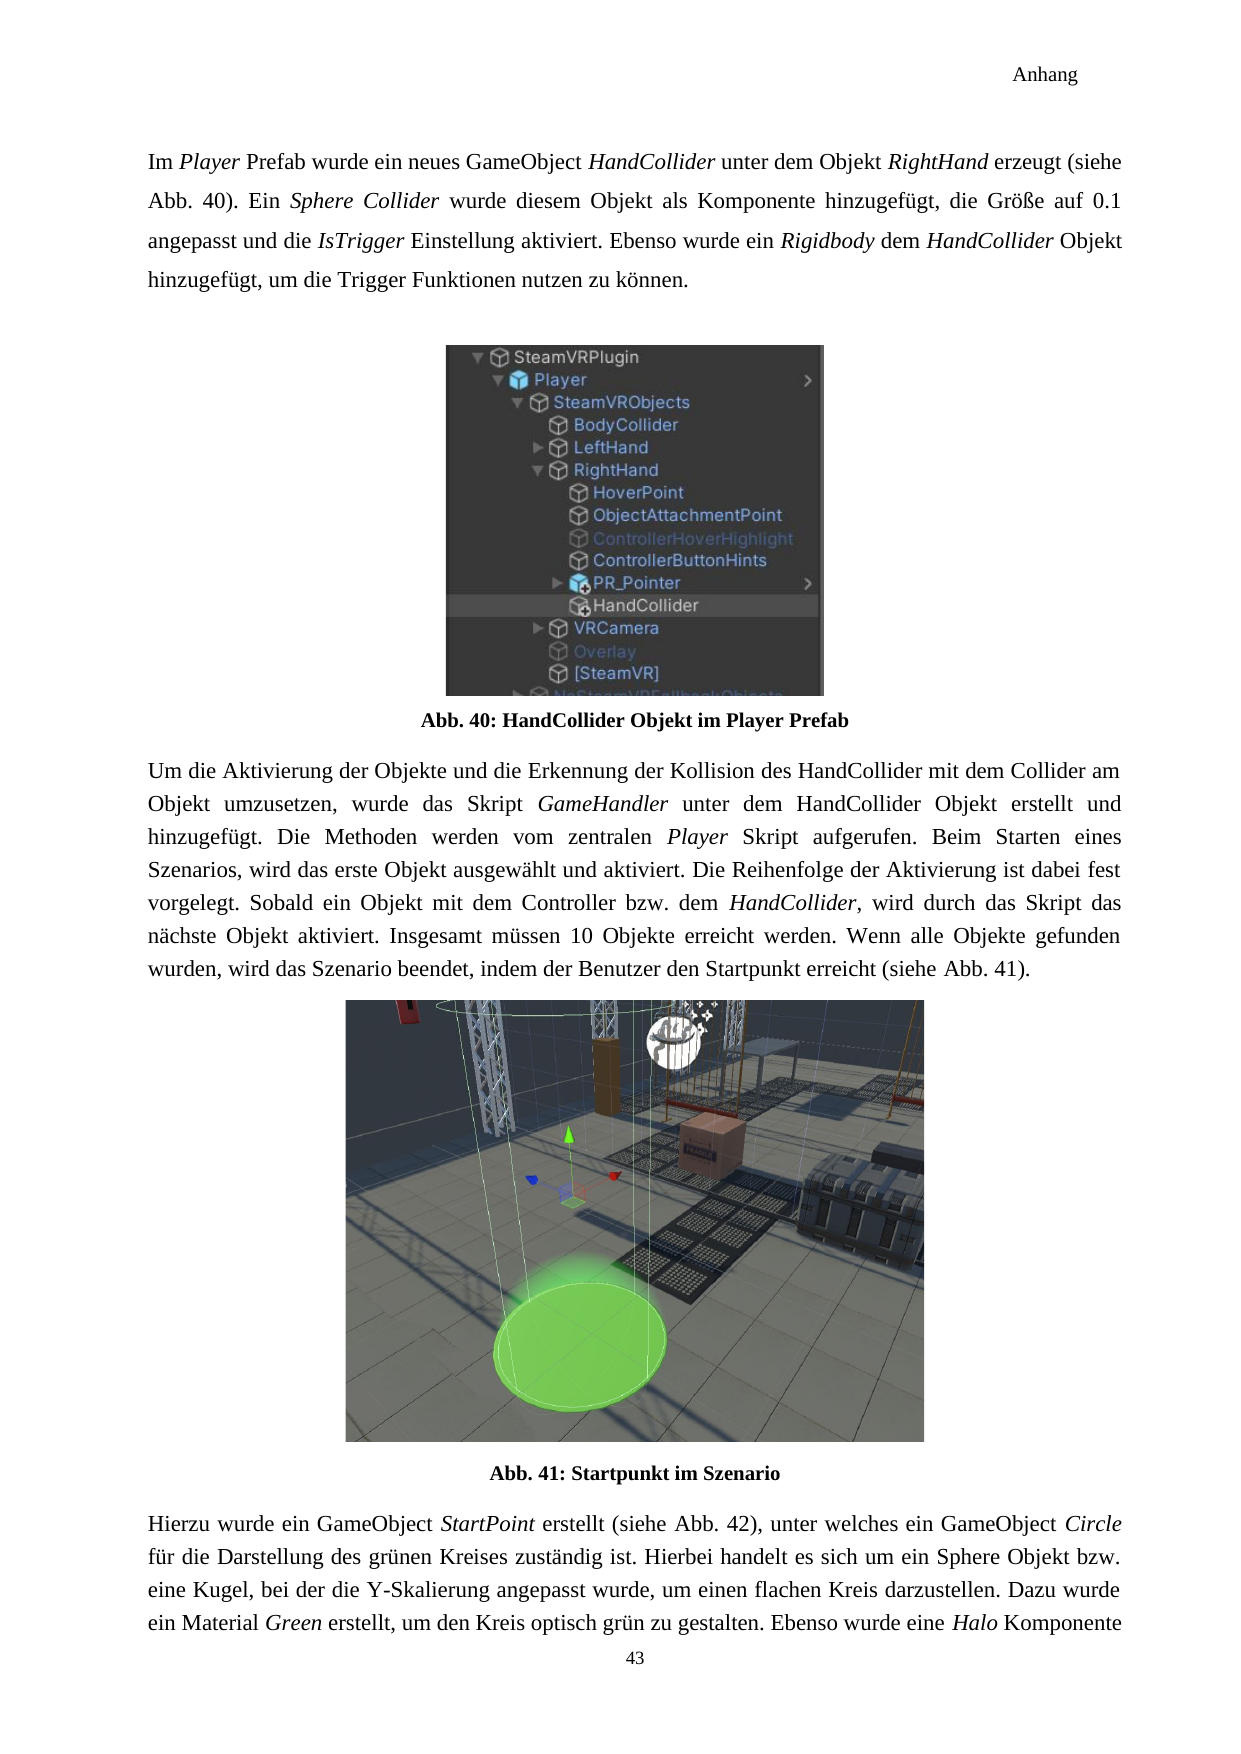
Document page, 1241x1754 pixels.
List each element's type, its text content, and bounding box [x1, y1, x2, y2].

text Im Player Prefab wurde ein neues GameObject HandCollider unter dem Objekt RightHand erzeugt (siehe Abb. 40). Ein Sphere Collider wurde diesem Objekt als Komponente hinzugefügt, die Größe auf 0.1 angepasst und die IsTrigger Einstellung aktiviert. Ebenso wurde ein Rigidbody dem HandCollider Objekt hinzugefügt, um die Trigger Funktionen nutzen zu können. [148, 148, 1122, 292]
text Abb. 40: HandCollider Objekt im Player Prefab [148, 708, 1122, 732]
picture [445, 345, 824, 696]
picture [345, 1000, 925, 1442]
text Abb. 41: Startpunkt im Szenario [148, 1461, 1122, 1485]
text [148, 1510, 1122, 1635]
text Um die Aktivierung der Objekte und die Erkennung der Kollision des HandCollider mit dem Collider am Objekt umzusetzen, wurde das Skript GameHandler unter dem HandCollider Objekt erstellt und hinzugefügt. Die Methoden werden vom zentralen Player Skript aufgerufen. Beim Starten eines Szenarios, wird das erste Objekt ausgewählt und aktiviert. Die Reihenfolge der Aktivierung ist dabei fest vorgelegt. Sobald ein Objekt mit dem Controller bzw. dem HandCollider, wird durch das Skript das nächste Objekt aktiviert. Insgesamt müssen 10 Objekte erreicht werden. Wenn alle Objekte gefunden wurden, wird das Szenario beendet, indem der Benutzer den Startpunkt erreicht (siehe Abb. 41). [148, 757, 1122, 981]
